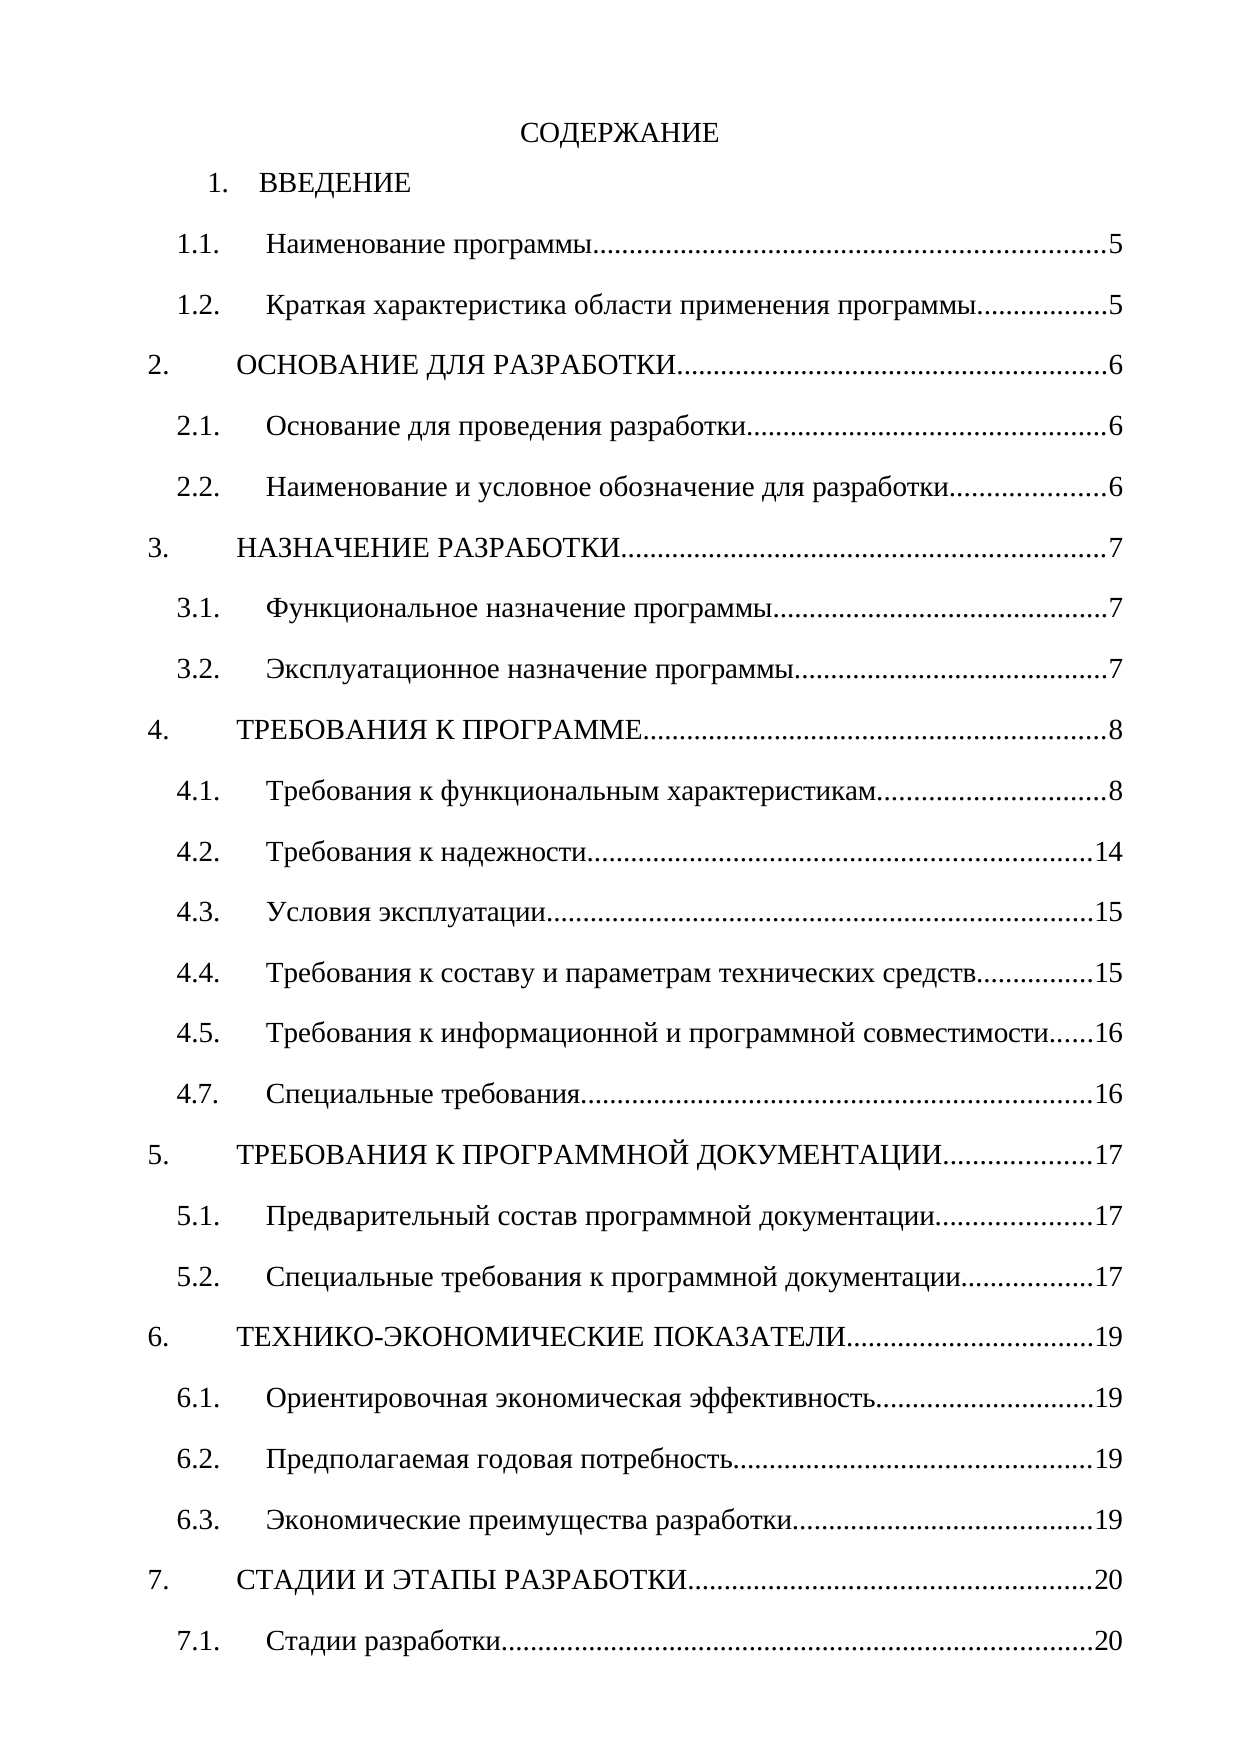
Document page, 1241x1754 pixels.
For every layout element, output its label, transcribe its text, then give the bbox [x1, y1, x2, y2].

list Ориентировочная экономическая эффективность 19 [176, 1380, 1226, 1414]
list ТРЕБОВАНИЯ К ПРОГРАММЕ 8 [147, 712, 1226, 746]
list Наименование программы 5 [176, 226, 1226, 259]
list Требования к составу и параметрам технических средств 15 [176, 955, 1226, 989]
list Функциональное назначение программы 7 [176, 591, 1226, 624]
list Требования к функциональным характеристикам 8 [176, 773, 1226, 806]
list Предполагаемая годовая потребность 19 [176, 1441, 1226, 1474]
list Требования к информационной и программной совместимости 16 [176, 1016, 1226, 1049]
list СТАДИИ И ЭТАПЫ РАЗРАБОТКИ 20 [147, 1562, 1226, 1596]
list ВВЕДЕНИЕ [207, 165, 1226, 199]
list Специальные требования к программной документации 17 [176, 1259, 1226, 1292]
text 4.7. Специальные требования 16 [176, 1077, 1226, 1110]
list ТЕХНИКО-ЭКОНОМИЧЕСКИЕ ПОКАЗАТЕЛИ 19 [147, 1319, 1226, 1353]
list Предварительный состав программной документации 17 [176, 1198, 1226, 1232]
list НАЗНАЧЕНИЕ РАЗРАБОТКИ 7 [147, 530, 1226, 563]
list ОСНОВАНИЕ ДЛЯ РАЗРАБОТКИ 6 [147, 347, 1226, 381]
list Наименование и условное обозначение для разработки 6 [176, 469, 1226, 502]
list Основание для проведения разработки 6 [176, 408, 1226, 442]
list Требования к надежности 14 [176, 834, 1226, 867]
list Экономические преимущества разработки 19 [176, 1502, 1226, 1535]
list Условия эксплуатации 15 [176, 894, 1226, 928]
list ТРЕБОВАНИЯ К ПРОГРАММНОЙ ДОКУМЕНТАЦИИ 17 [147, 1137, 1226, 1171]
list Краткая характеристика области применения программы 5 [176, 287, 1226, 321]
list Стадии разработки 20 [176, 1623, 1226, 1657]
subtitle СОДЕРЖАНИЕ [520, 115, 1226, 149]
list Эксплуатационное назначение программы 7 [176, 651, 1226, 684]
